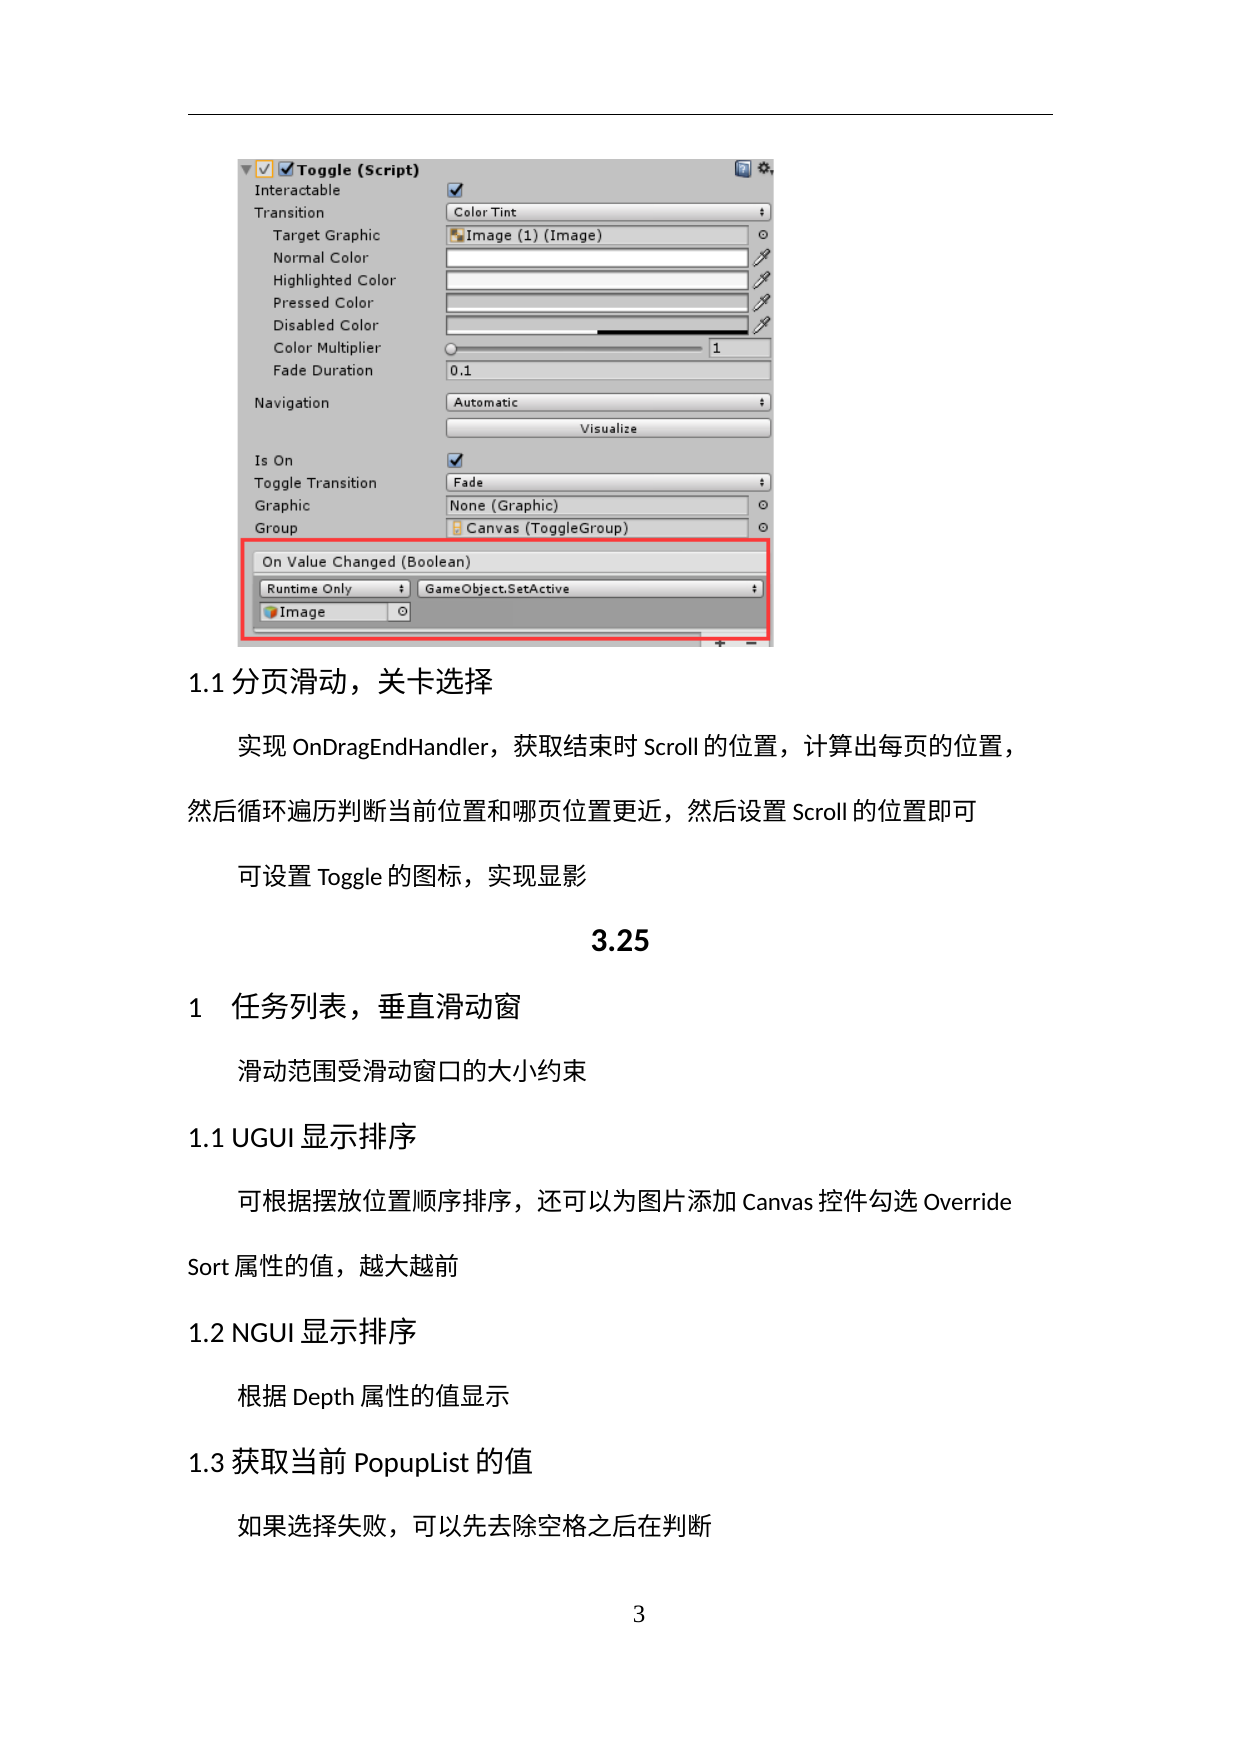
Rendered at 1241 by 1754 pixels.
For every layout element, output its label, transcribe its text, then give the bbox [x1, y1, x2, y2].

subtitle NGUI显示排序 [187, 1297, 1053, 1362]
picture [237, 159, 774, 647]
text 实现OnDragEndHandler，获取结束时Scroll的位置，计算出每页的位置，然后循环遍历判断当前位置和哪页位置更近，然后设置Scroll的位置即可 [187, 712, 1053, 842]
subtitle 分页滑动，关卡选择 [187, 647, 1053, 712]
subtitle 3.25 [187, 907, 1053, 972]
text 可设置Toggle的图标，实现显影 [187, 842, 1053, 907]
text 滑动范围受滑动窗口的大小约束 [187, 1037, 1053, 1102]
subtitle 获取当前PopupList的值 [187, 1427, 1053, 1492]
text 根据Depth属性的值显示 [187, 1362, 1053, 1427]
text 可根据摆放位置顺序排序，还可以为图片添加Canvas控件勾选Override Sort属性的值，越大越前 [187, 1167, 1053, 1297]
text 如果选择失败，可以先去除空格之后在判断 [187, 1492, 1053, 1557]
subtitle UGUI显示排序 [187, 1102, 1053, 1167]
subtitle 任务列表，垂直滑动窗 [187, 972, 1053, 1037]
